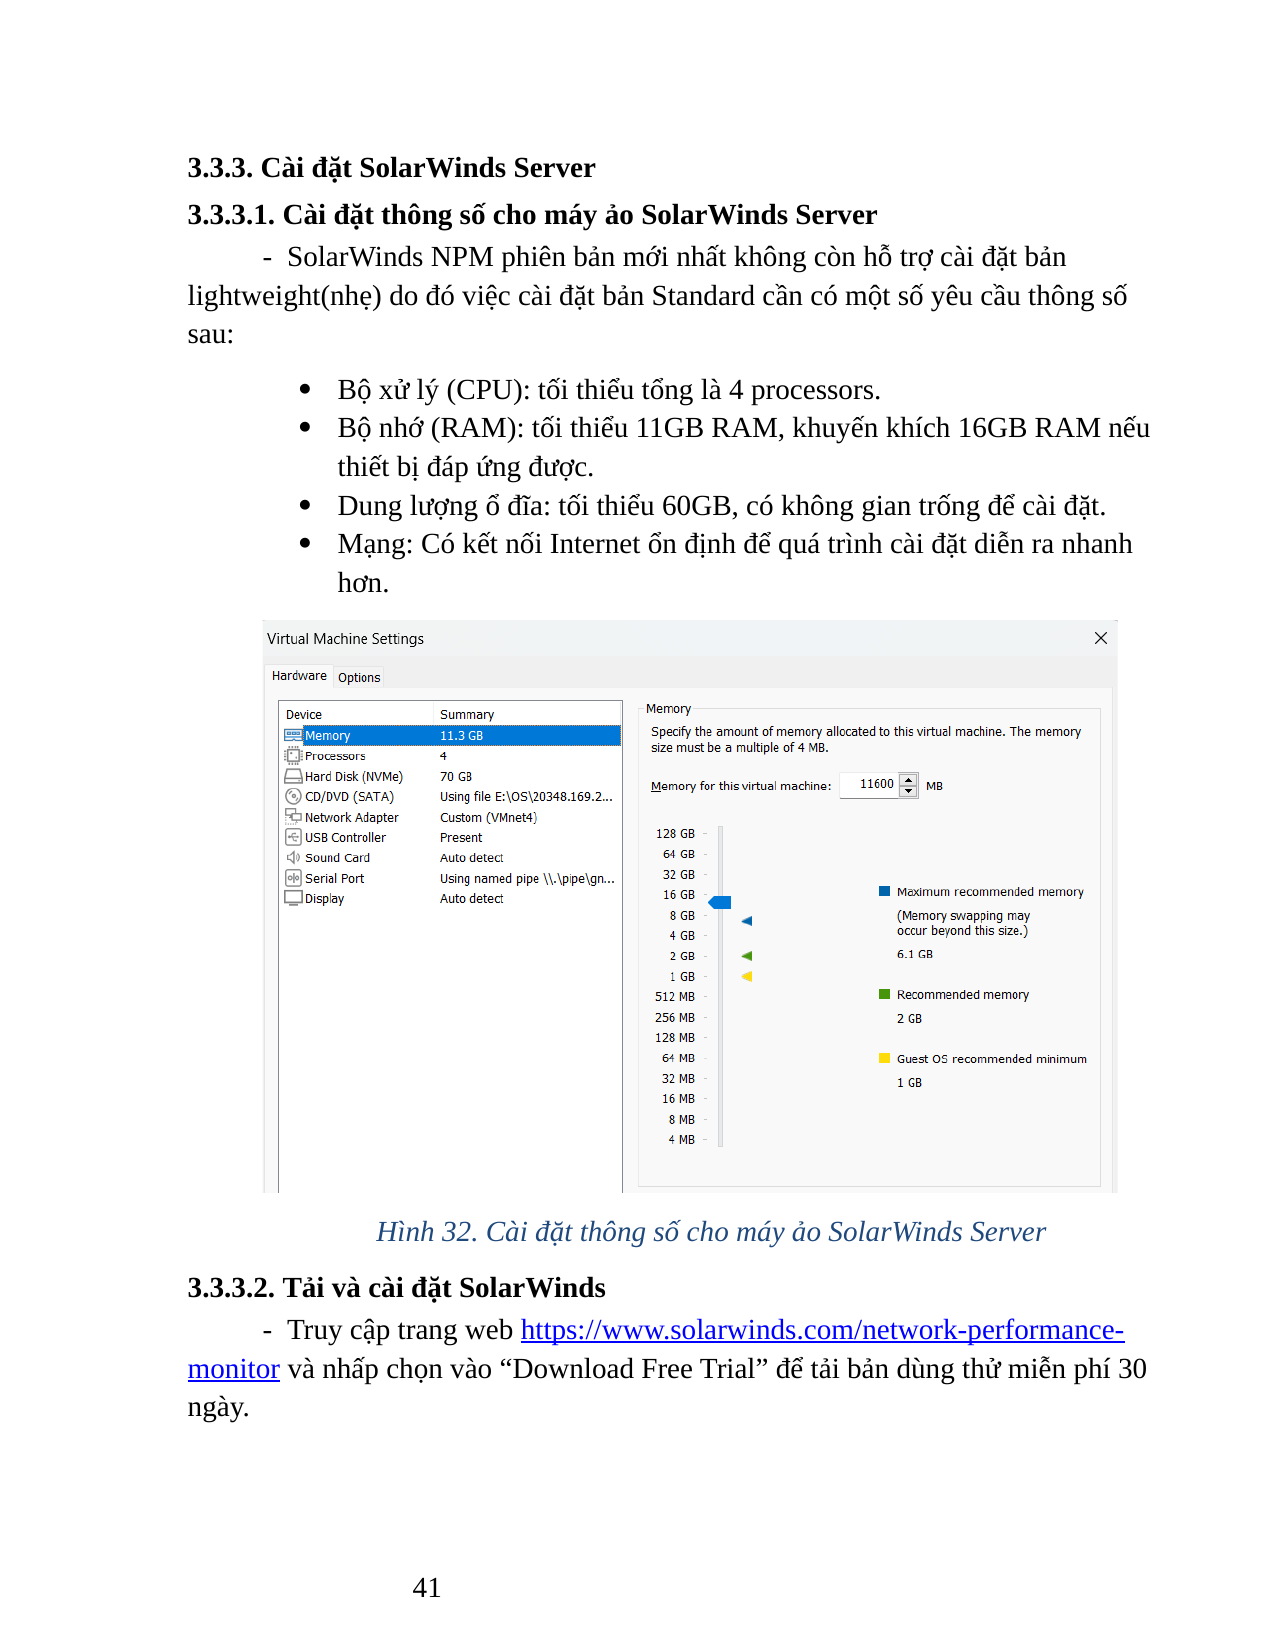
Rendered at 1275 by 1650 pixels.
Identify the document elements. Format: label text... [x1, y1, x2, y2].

picture [262, 620, 1118, 1193]
list Bộ nhớ (RAM): tối thiểu 11GB RAM, khuyến khích 16GB RAM nếu thiết bị đáp ứng được. [300, 411, 1162, 483]
text - Truy cập trang web https://www.solarwinds.com/network-performance-monitor và nhấp chọn vào “Download Free Trial” để tải bản dùng thử miễn phí 30 ngày. [187, 1312, 1162, 1423]
list Dung lượng ổ đĩa: tối thiểu 60GB, có không gian trống để cài đặt. [300, 488, 1162, 521]
text - SolarWinds NPM phiên bản mới nhất không còn hỗ trợ cài đặt bản lightweight(nhẹ) do đó việc cài đặt bản Standard cần có một số yêu cầu thông số sau: [187, 239, 1162, 350]
list Mạng: Có kết nối Internet ổn định để quá trình cài đặt diễn ra nhanh hơn. [300, 526, 1162, 598]
list Bộ xử lý (CPU): tối thiểu tổng là 4 processors. [300, 372, 1162, 406]
text 3.3.3. Cài đặt SolarWinds Server [112, 150, 1162, 183]
subtitle 3.3.3.1. Cài đặt thông số cho máy ảo SolarWinds Server [112, 197, 1162, 230]
subtitle 3.3.3.2. Tải và cài đặt SolarWinds [112, 1270, 1162, 1303]
text Hình 32. Cài đặt thông số cho máy ảo SolarWinds Server [262, 1214, 1162, 1248]
